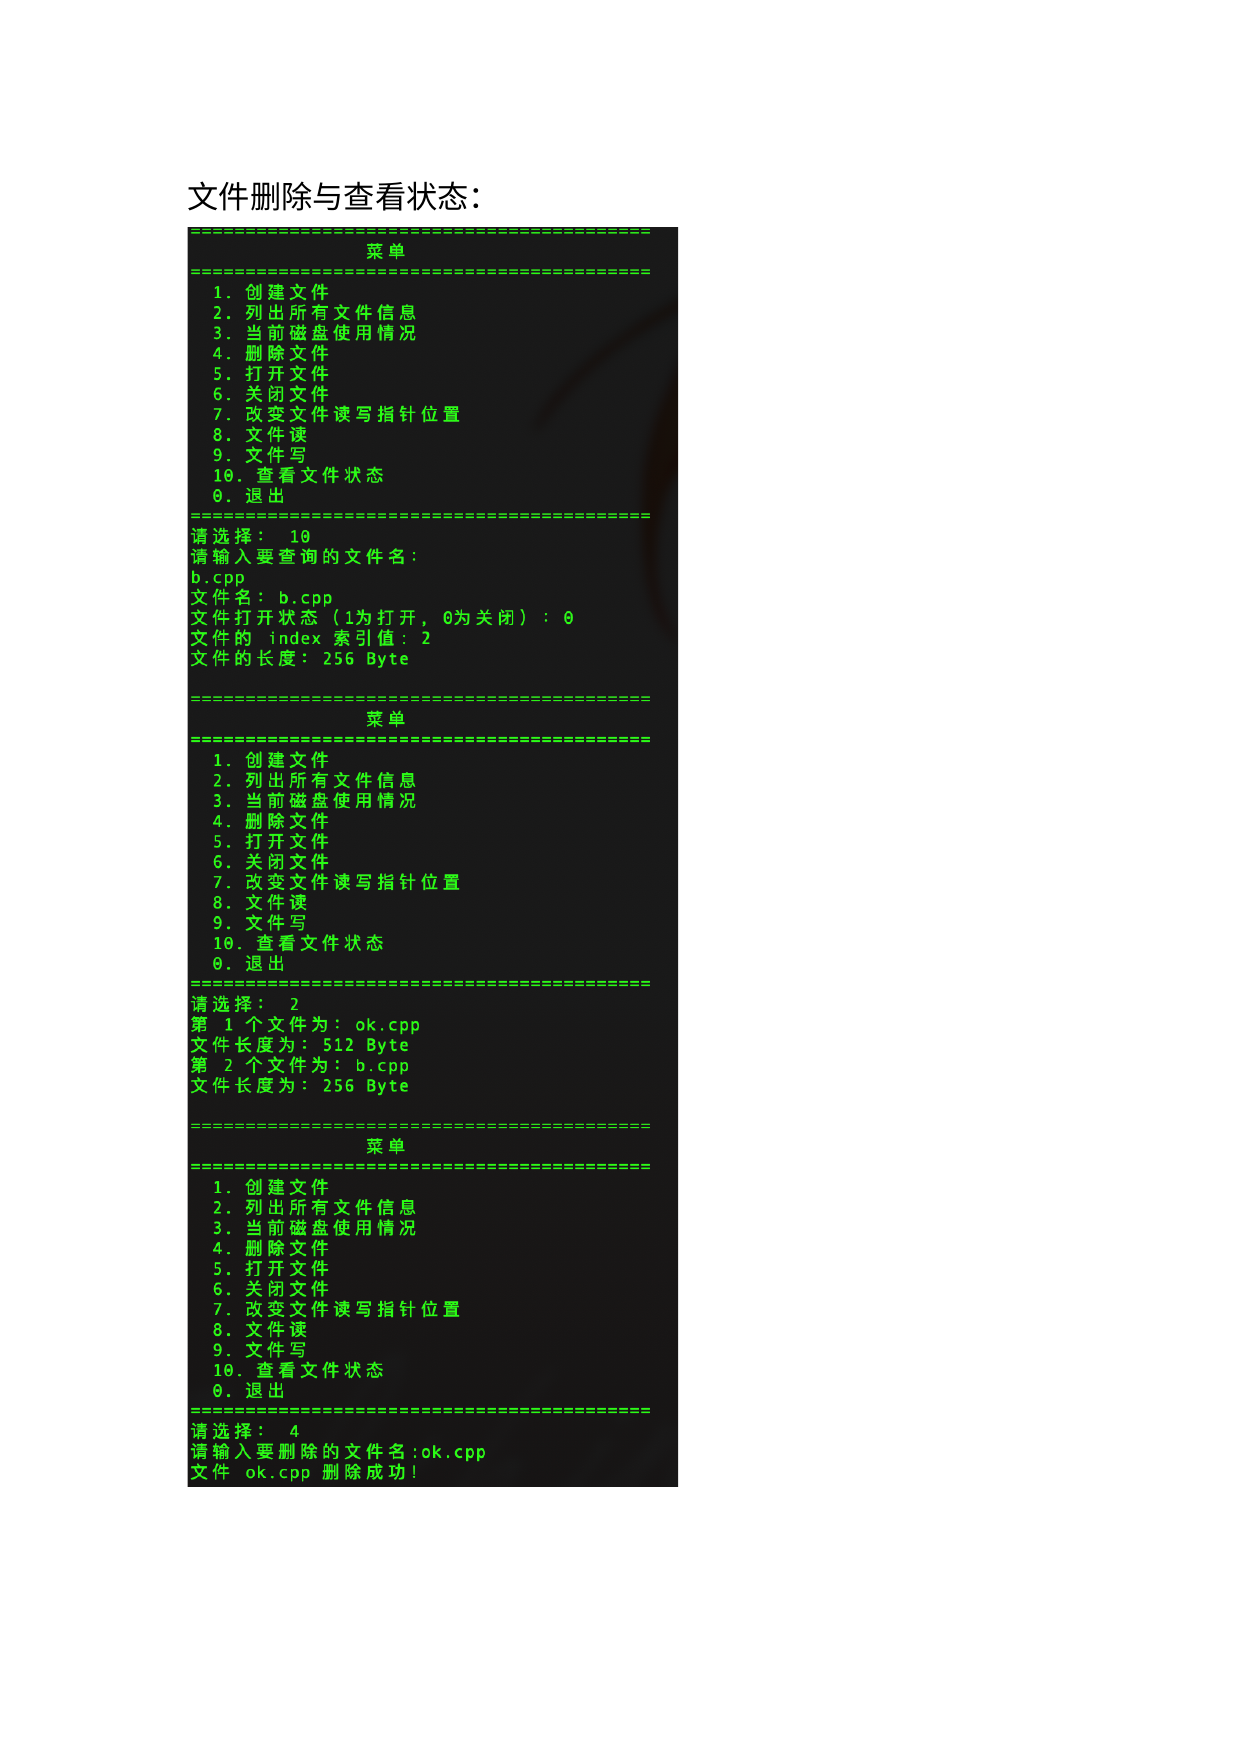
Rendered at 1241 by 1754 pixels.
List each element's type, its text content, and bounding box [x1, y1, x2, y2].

picture [187, 227, 679, 1487]
text 文件删除与查看状态： [187, 162, 1053, 227]
